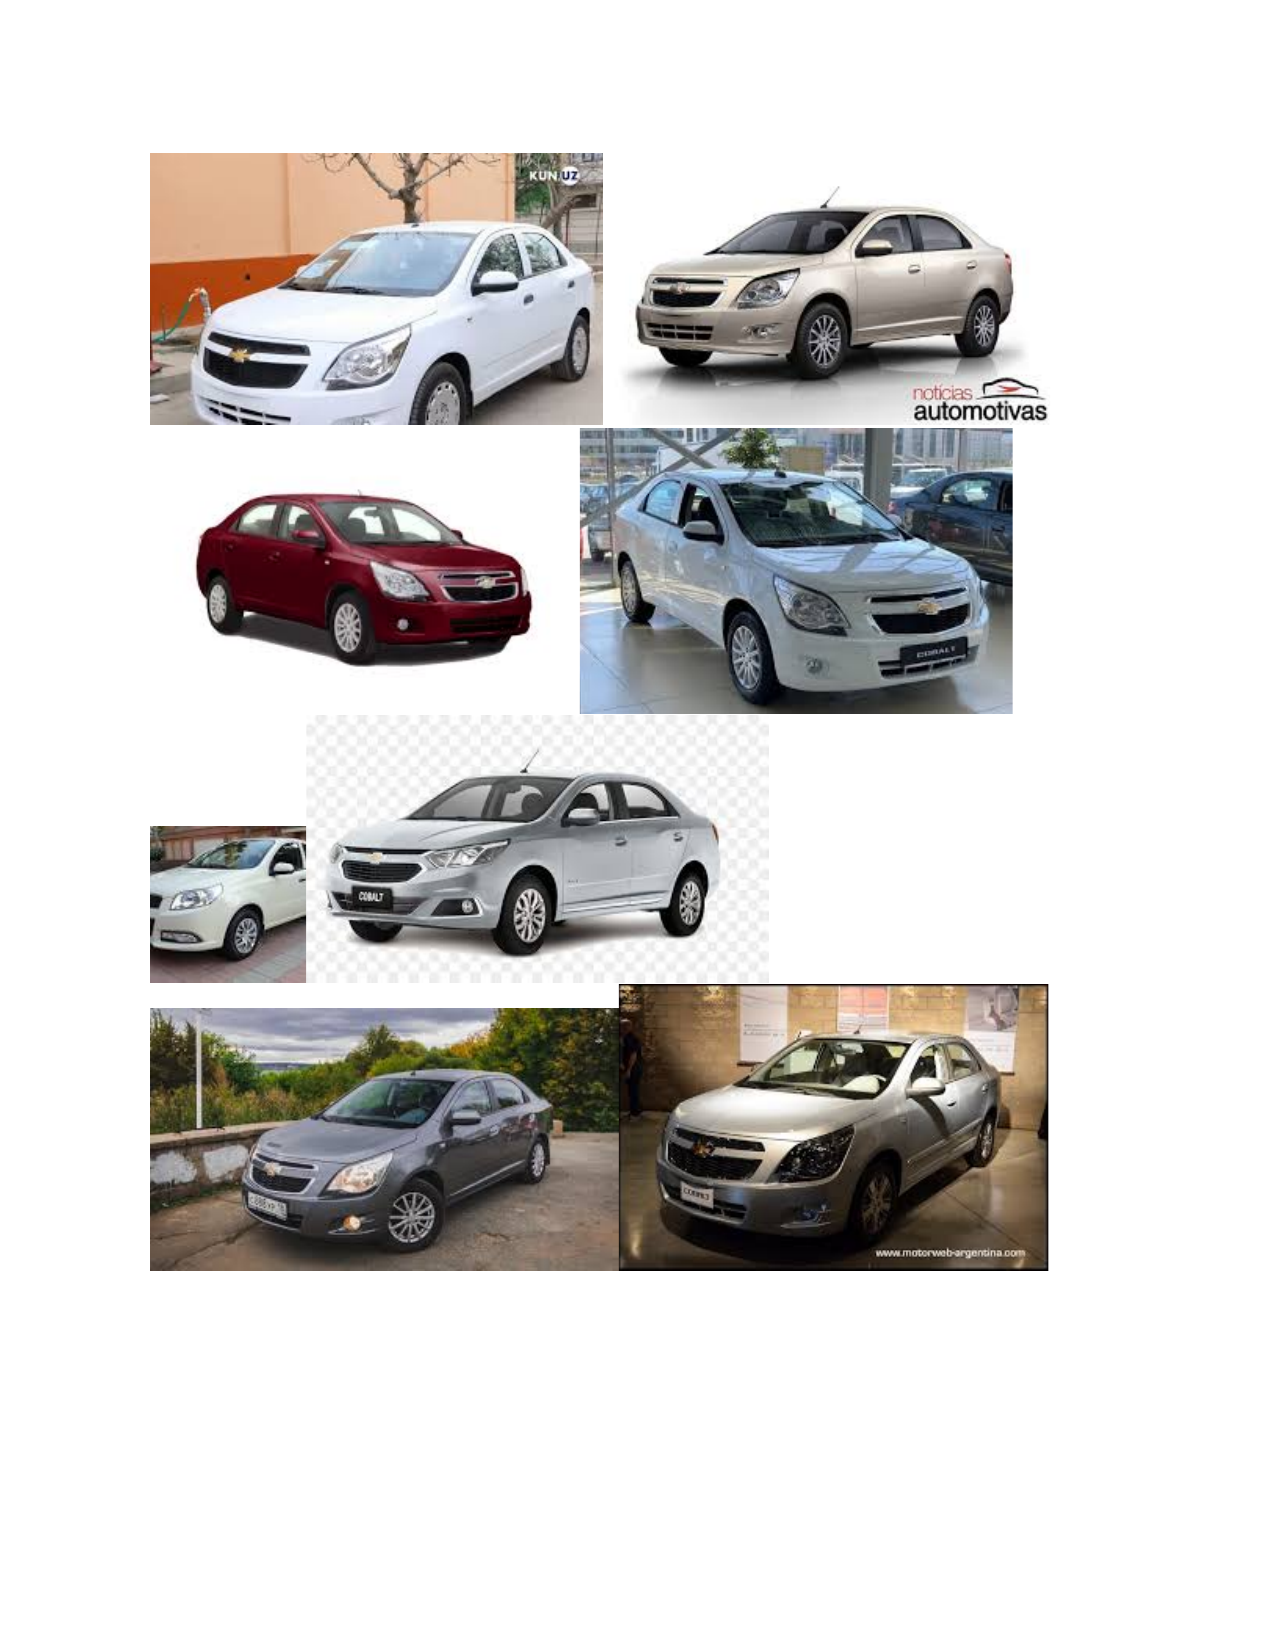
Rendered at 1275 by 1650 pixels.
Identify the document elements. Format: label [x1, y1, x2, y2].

picture [150, 150, 1050, 425]
picture [150, 715, 769, 983]
picture [150, 427, 1013, 714]
picture [150, 984, 1049, 1271]
